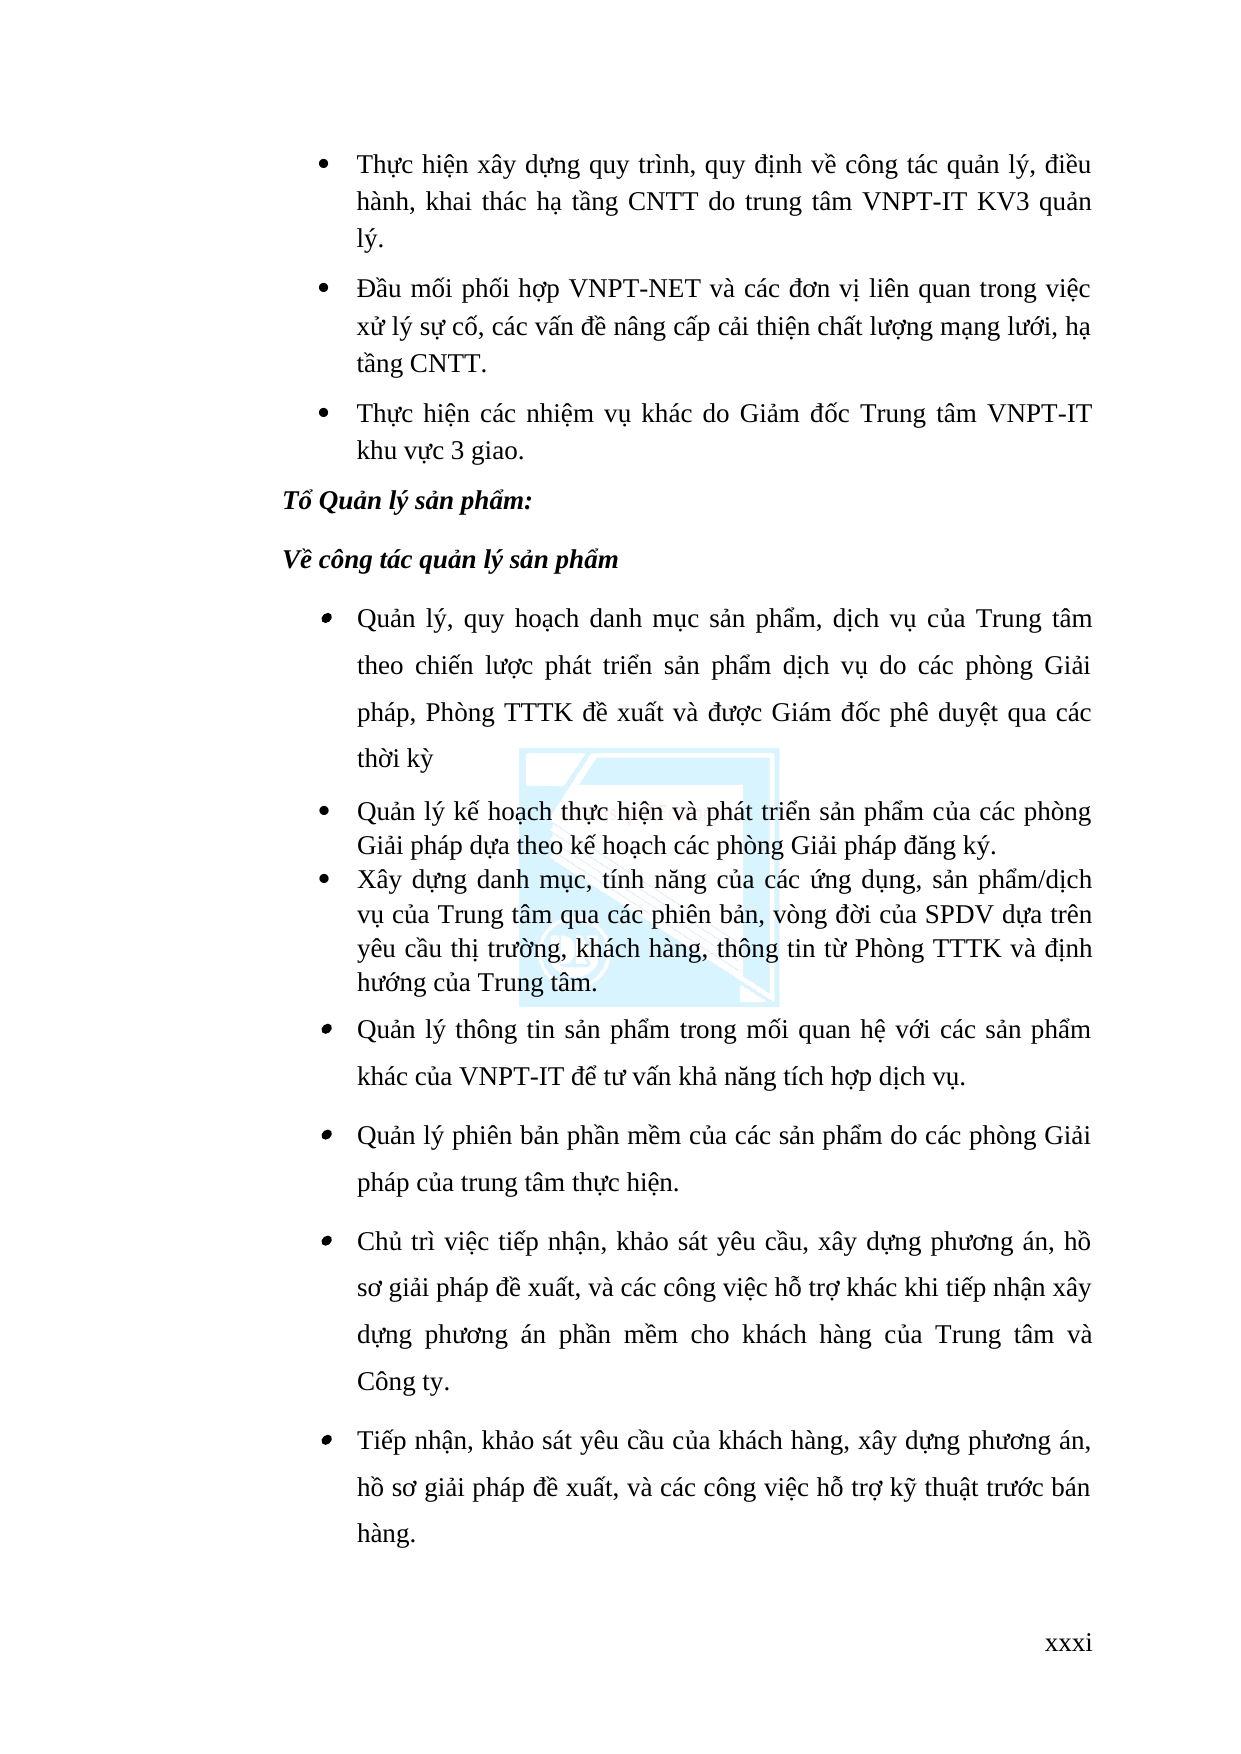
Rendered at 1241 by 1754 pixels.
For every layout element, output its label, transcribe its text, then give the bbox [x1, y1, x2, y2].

list Quản lý phiên bản phần mềm của các sản phẩm do các phòng Giải pháp của trung tâm thực hiện. [319, 1119, 1092, 1197]
list Tổ Quản lý sản phẩm: [282, 484, 1092, 515]
list Thực hiện xây dựng quy trình, quy định về công tác quản lý, điều hành, khai thác hạ tầng CNTT do trung tâm VNPT-IT KV3 quản lý. [319, 148, 1092, 253]
list Tiếp nhận, khảo sát yêu cầu của khách hàng, xây dựng phương án, hồ sơ giải pháp đề xuất, và các công việc hỗ trợ kỹ thuật trước bán hàng. [319, 1424, 1092, 1549]
list Quản lý thông tin sản phẩm trong mối quan hệ với các sản phẩm khác của VNPT-IT để tư vấn khả năng tích hợp dịch vụ. [319, 1013, 1092, 1091]
list Về công tác quản lý sản phẩm [282, 543, 1092, 574]
list Quản lý kế hoạch thực hiện và phát triển sản phẩm của các phòng Giải pháp dựa theo kế hoạch các phòng Giải pháp đăng ký. [319, 795, 1092, 861]
list Đầu mối phối hợp VNPT-NET và các đơn vị liên quan trong việc xử lý sự cố, các vấn đề nâng cấp cải thiện chất lượng mạng lưới, hạ tầng CNTT. [319, 272, 1092, 378]
list Thực hiện các nhiệm vụ khác do Giảm đốc Trung tâm VNPT-IT khu vực 3 giao. [319, 397, 1092, 465]
list Quản lý, quy hoạch danh mục sản phẩm, dịch vụ của Trung tâm theo chiến lược phát triển sản phẩm dịch vụ do các phòng Giải pháp, Phòng TTTK đề xuất và được Giám đốc phê duyệt qua các thời kỳ [319, 602, 1092, 773]
list Chủ trì việc tiếp nhận, khảo sát yêu cầu, xây dựng phương án, hồ sơ giải pháp đề xuất, và các công việc hỗ trợ khác khi tiếp nhận xây dựng phương án phần mềm cho khách hàng của Trung tâm và Công ty. [319, 1225, 1092, 1396]
list Xây dựng danh mục, tính năng của các ứng dụng, sản phẩm/dịch vụ của Trung tâm qua các phiên bản, vòng đời của SPDV dựa trên yêu cầu thị trường, khách hàng, thông tin từ Phòng TTTK và định hướng của Trung tâm. [319, 864, 1092, 997]
